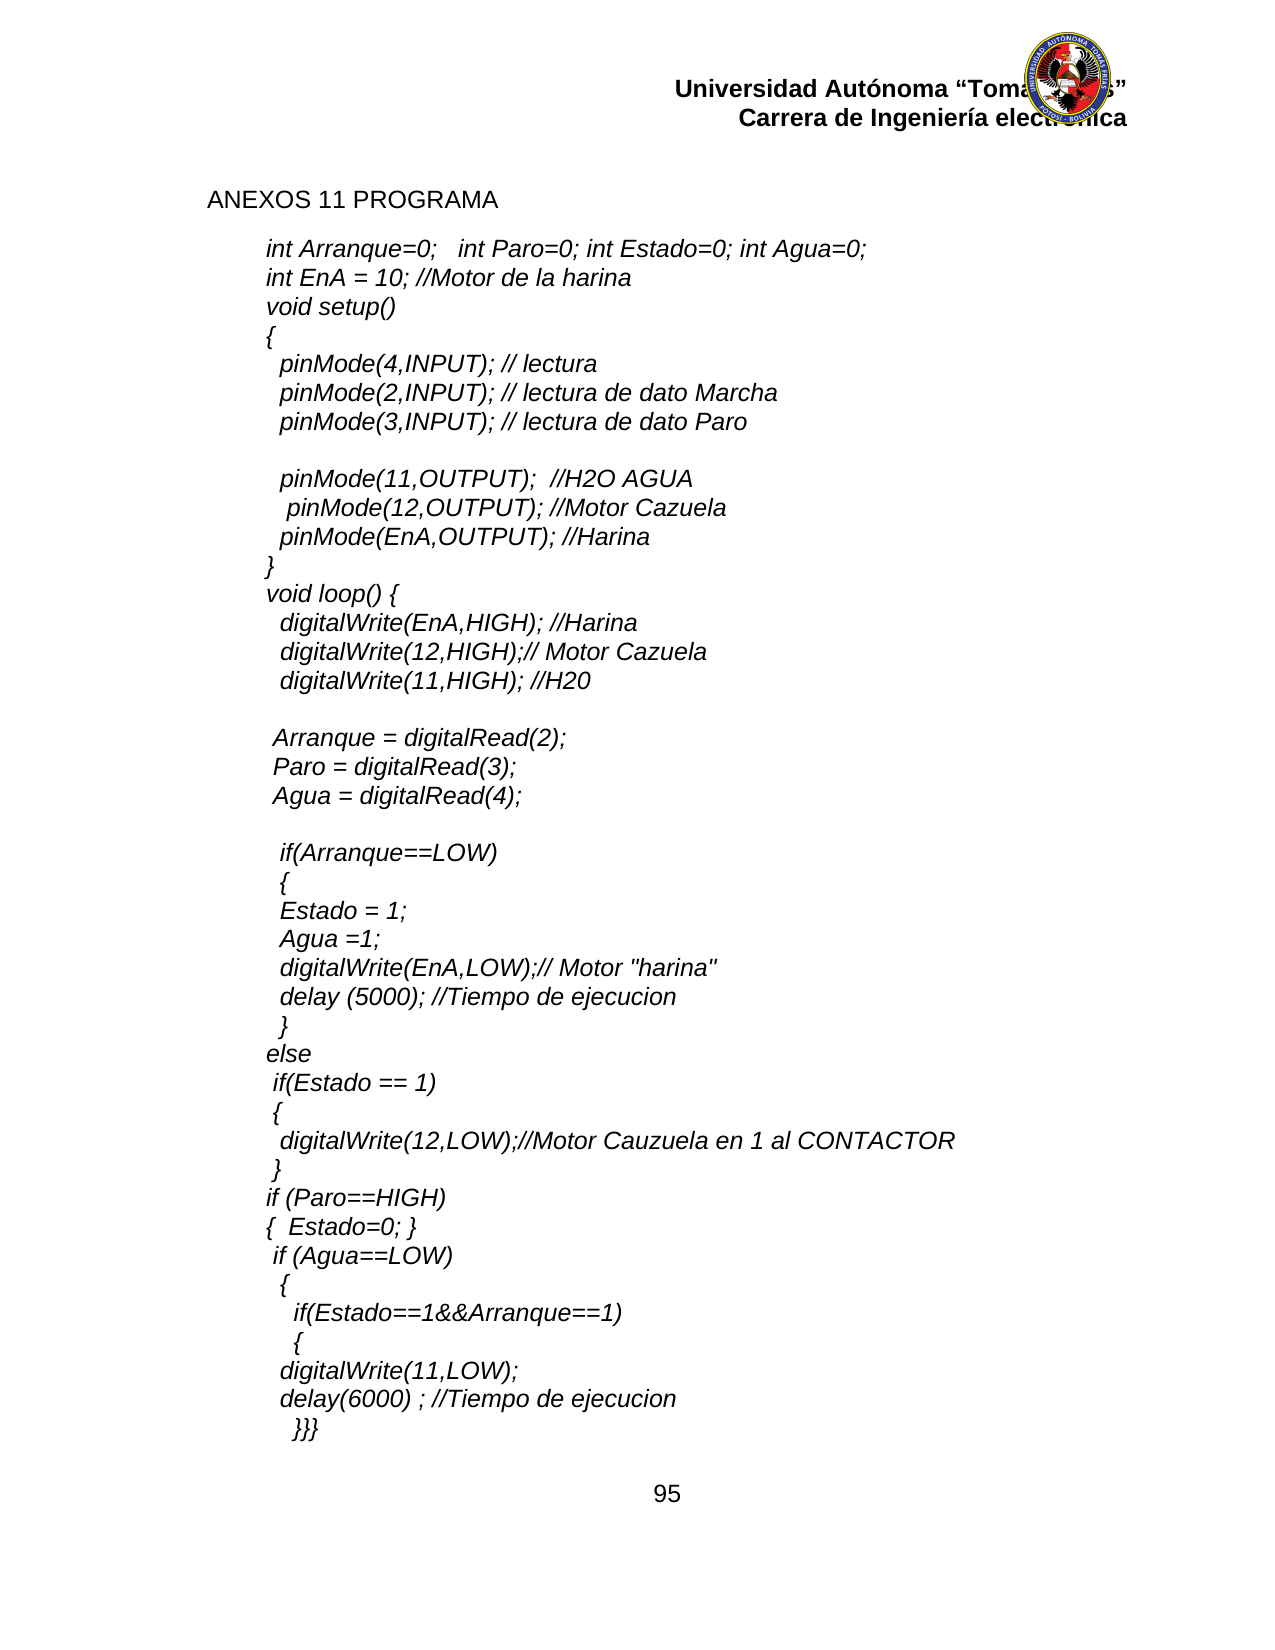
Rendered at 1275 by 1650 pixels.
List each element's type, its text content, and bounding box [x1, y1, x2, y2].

text pinMode(EnA,OUTPUT); //Harina [266, 522, 1127, 551]
text Agua = digitalRead(4); [266, 781, 1127, 809]
text }}} [266, 1413, 1127, 1442]
text pinMode(3,INPUT); // lectura de dato Paro [266, 407, 1127, 436]
text pinMode(11,OUTPUT); //H2O AGUA [266, 464, 1127, 493]
text digitalWrite(11,LOW); [266, 1356, 1127, 1384]
text Paro = digitalRead(3); [266, 752, 1127, 781]
text if (Paro==HIGH) [266, 1183, 1127, 1212]
text } [266, 551, 1127, 579]
text } [266, 1011, 1127, 1039]
text digitalWrite(12,LOW);//Motor Cauzuela en 1 al CONTACTOR [266, 1126, 1127, 1154]
text Arranque = digitalRead(2); [266, 723, 1127, 752]
text if(Estado==1&&Arranque==1) [266, 1298, 1127, 1327]
text digitalWrite(12,HIGH);// Motor Cazuela [266, 637, 1127, 666]
text digitalWrite(11,HIGH); //H20 [266, 666, 1127, 694]
text pinMode(12,OUTPUT); //Motor Cazuela [266, 493, 1127, 522]
text Agua =1; [266, 924, 1127, 953]
text int EnA = 10; //Motor de la harina [266, 263, 1127, 292]
text delay (5000); //Tiempo de ejecucion [266, 982, 1127, 1011]
text { [266, 321, 1127, 349]
text { [266, 1097, 1127, 1126]
text { [266, 1269, 1127, 1298]
text pinMode(2,INPUT); // lectura de dato Marcha [266, 378, 1127, 407]
text int Arranque=0; int Paro=0; int Estado=0; int Agua=0; [266, 234, 1127, 263]
text { [266, 867, 1127, 896]
text { Estado=0; } [266, 1212, 1127, 1241]
text { [266, 1327, 1127, 1356]
text else [266, 1039, 1127, 1068]
text void setup() [266, 292, 1127, 321]
text digitalWrite(EnA,HIGH); //Harina [266, 608, 1127, 637]
text if (Agua==LOW) [266, 1241, 1127, 1269]
text if(Arranque==LOW) [266, 838, 1127, 867]
text delay(6000) ; //Tiempo de ejecucion [266, 1384, 1127, 1413]
text void loop() { [266, 579, 1127, 608]
text } [266, 1154, 1127, 1183]
text Estado = 1; [266, 896, 1127, 924]
text ANEXOS 11 PROGRAMA [207, 185, 1127, 214]
text if(Estado == 1) [266, 1068, 1127, 1097]
text digitalWrite(EnA,LOW);// Motor "harina" [266, 953, 1127, 982]
text pinMode(4,INPUT); // lectura [266, 349, 1127, 378]
picture [1024, 32, 1111, 124]
